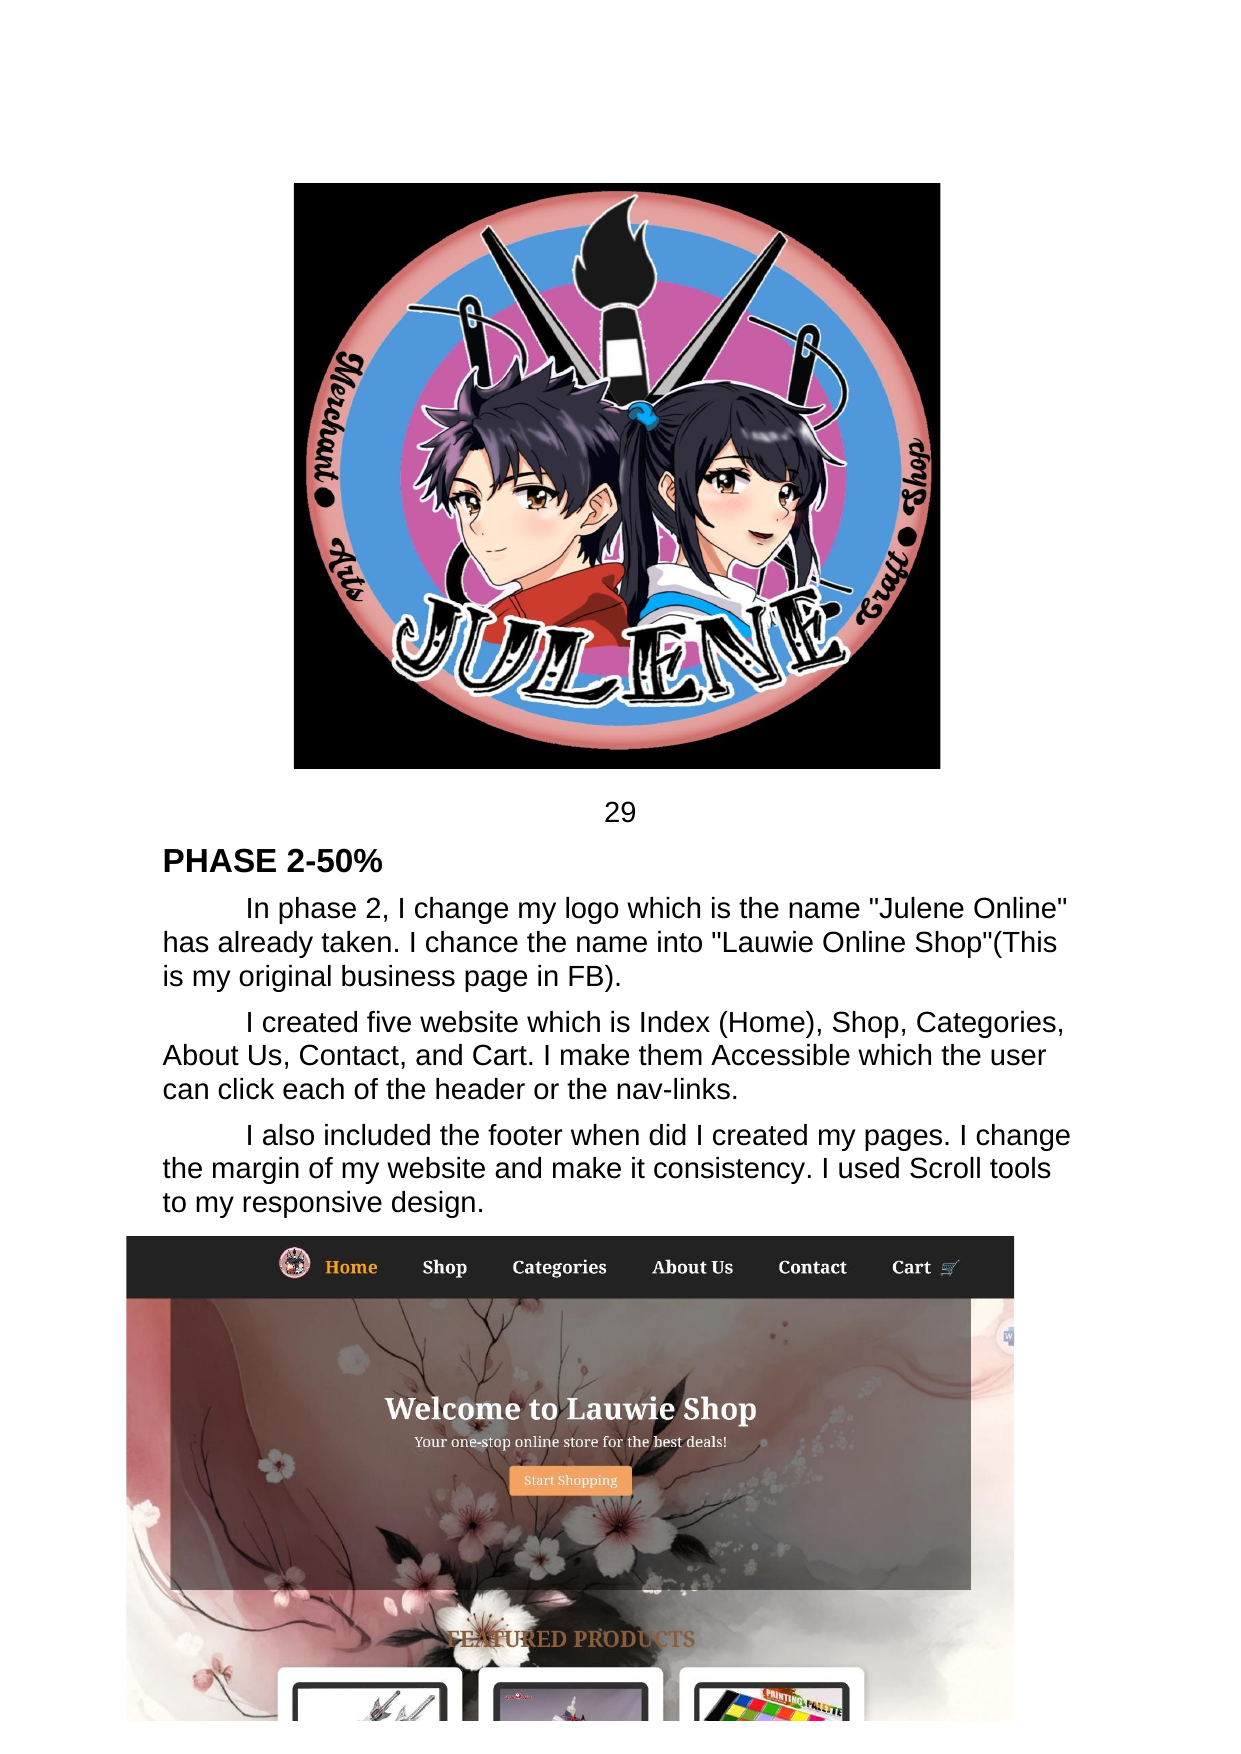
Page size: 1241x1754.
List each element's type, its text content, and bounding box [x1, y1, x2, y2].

picture [293, 183, 941, 769]
text PHASE 2-50% [162, 841, 1078, 879]
text I also included the footer when did I created my pages. I change the margin of my website and make it consistency. I used Scroll tools to my responsive design. [162, 1118, 1078, 1218]
text In phase 2, I change my logo which is the name "Julene Online" has already taken. I chance the name into "Lauwie Online Shop"(This is my original business page in FB). [162, 892, 1078, 992]
text 29 [162, 794, 1078, 828]
text I created five website which is Index (Home), Shop, Categories, About Us, Contact, and Cart. I make them Accessible which the user can click each of the header or the nav-links. [162, 1005, 1078, 1105]
picture [126, 1235, 1015, 1721]
